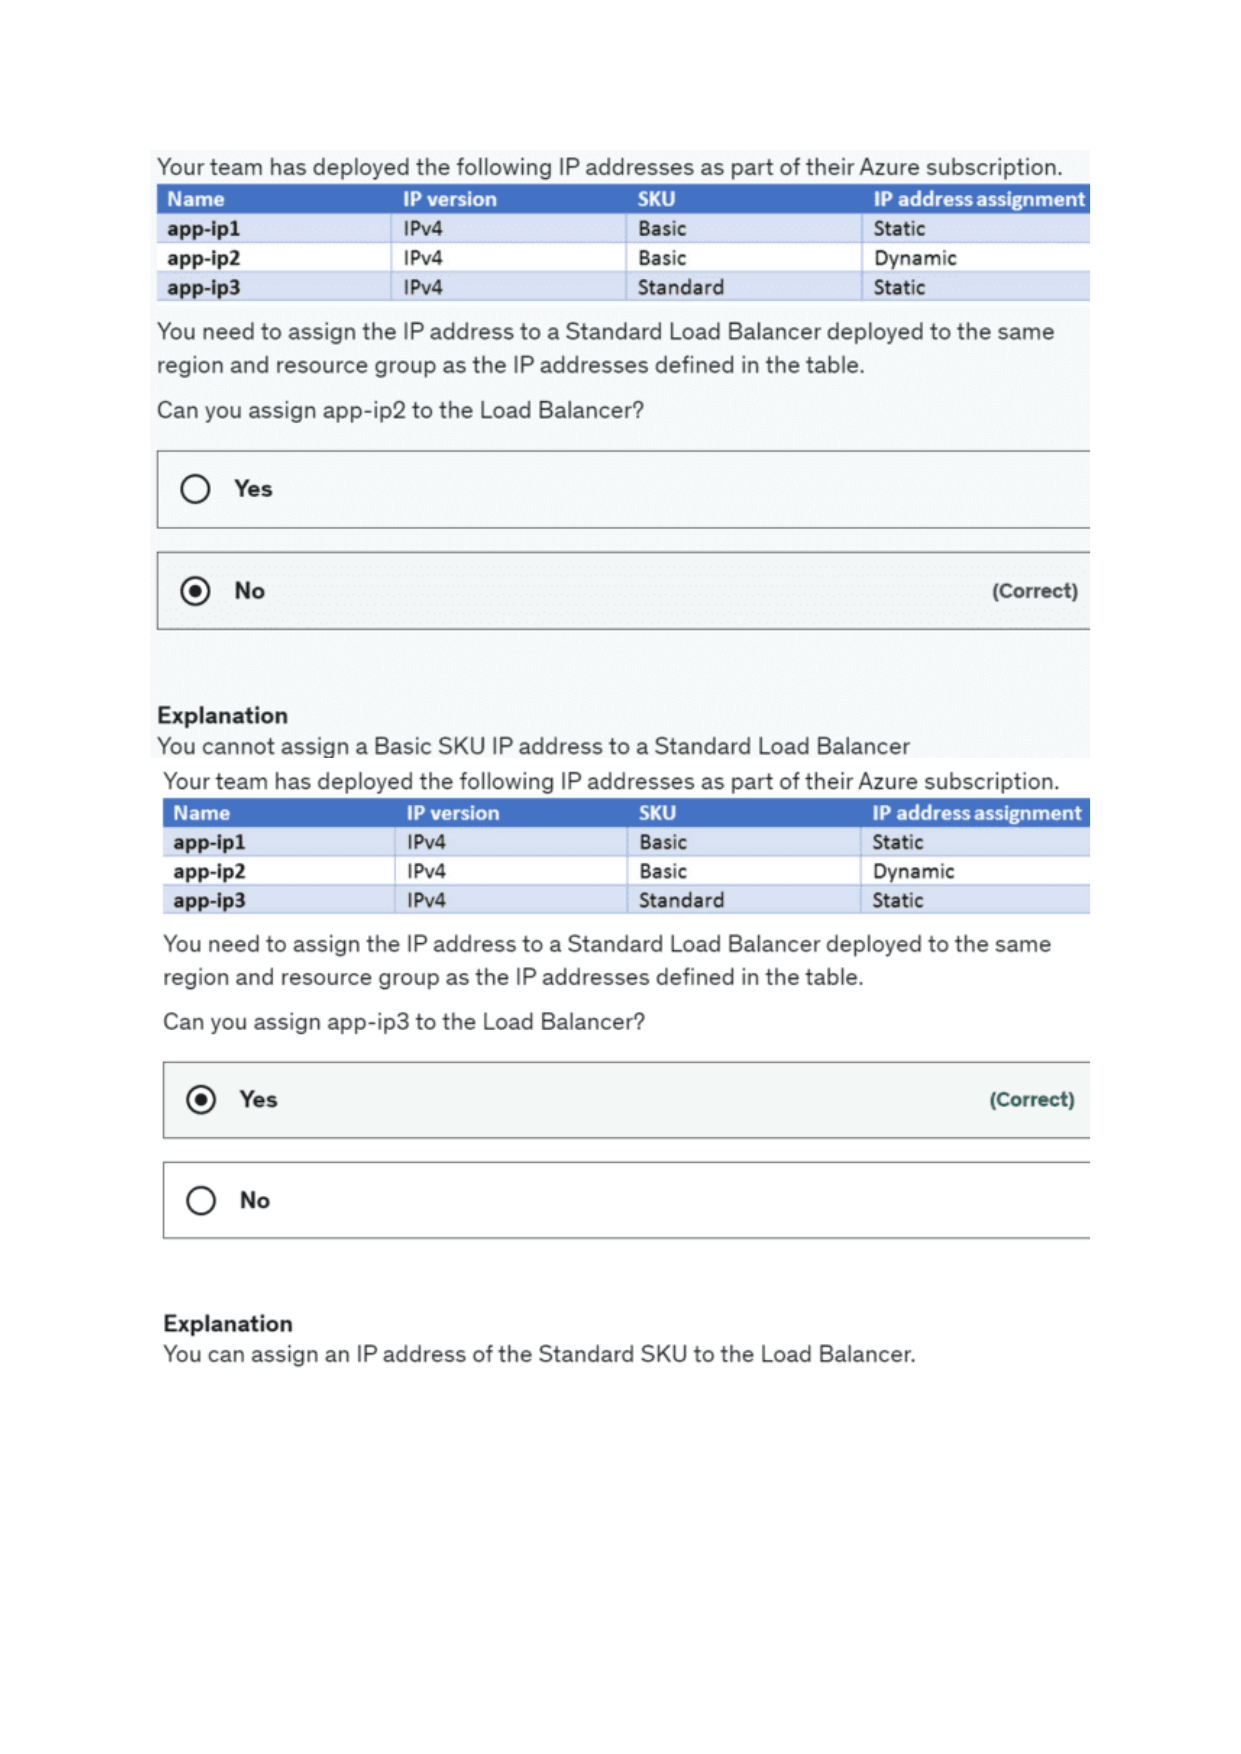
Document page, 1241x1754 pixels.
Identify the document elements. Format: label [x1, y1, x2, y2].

picture [150, 150, 1091, 758]
picture [150, 759, 1091, 1372]
